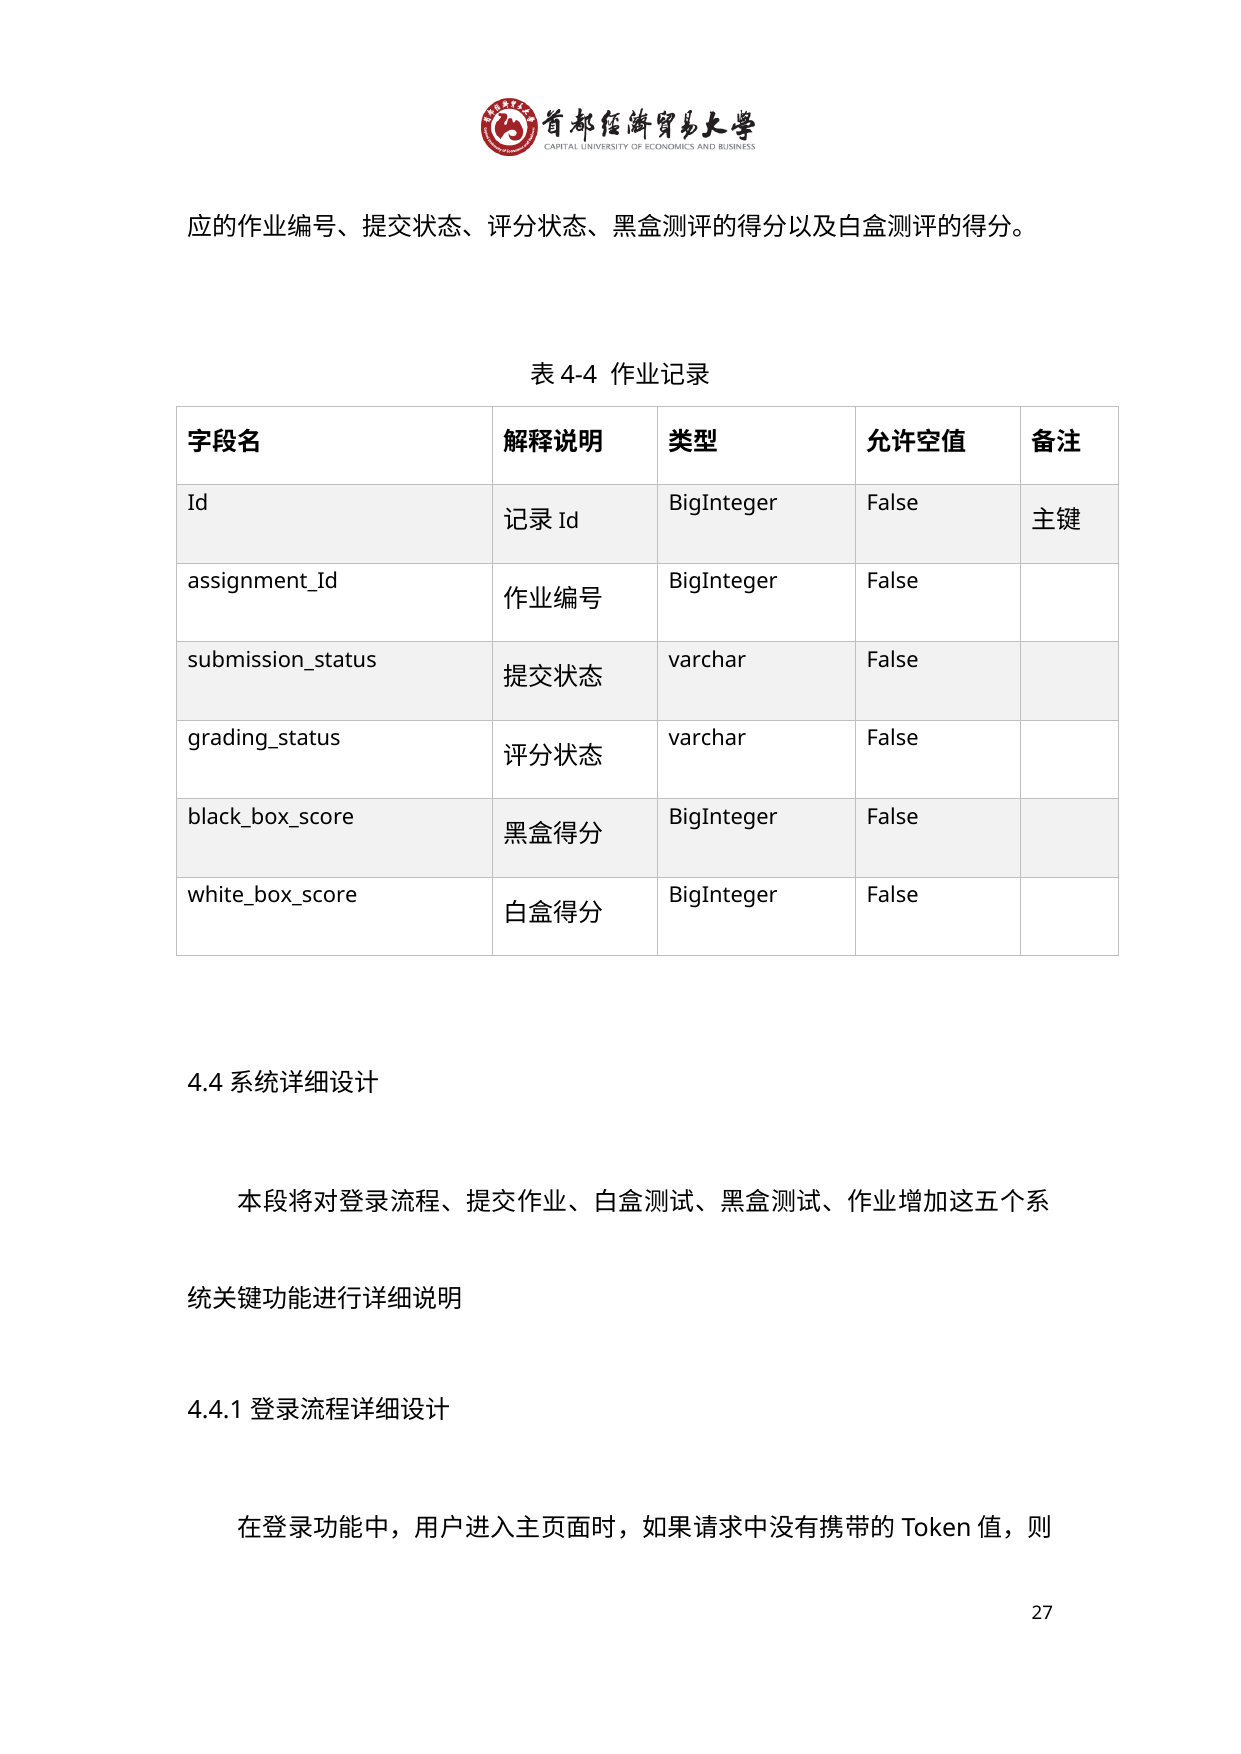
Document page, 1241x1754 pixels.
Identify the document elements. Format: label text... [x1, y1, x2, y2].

table_cell [1021, 878, 1118, 955]
table_header 备注 [1021, 407, 1118, 484]
table_header 解释说明 [493, 407, 657, 484]
table_cell [1021, 564, 1118, 641]
table_cell False [856, 642, 1020, 720]
table_cell BigInteger [658, 799, 855, 877]
table_cell False [856, 878, 1020, 955]
table_cell varchar [658, 721, 855, 798]
list 表4-4 作业记录 [187, 341, 1053, 406]
table_cell [1021, 721, 1118, 798]
table_cell False [856, 799, 1020, 877]
list 作业记录表主要用于记录学生作业完成情况，具体包括了记录ID，该记录对应的作业编号、提交状态、评分状态、黑盒测评的得分以及白盒测评的得分。 [187, 192, 1053, 257]
table_cell 白盒得分 [493, 878, 657, 955]
table_cell varchar [658, 642, 855, 720]
table_cell submission_status [177, 642, 492, 720]
table_cell False [856, 721, 1020, 798]
table_cell grading_status [177, 721, 492, 798]
table_cell [1021, 799, 1118, 877]
table_cell 提交状态 [493, 642, 657, 720]
table_cell 记录Id [493, 485, 657, 563]
table_cell False [856, 485, 1020, 563]
table_cell BigInteger [658, 485, 855, 563]
table_cell 主键 [1021, 485, 1118, 563]
table_cell [1021, 642, 1118, 720]
table_header 允许空值 [856, 407, 1020, 484]
subtitle 系统详细设计 [187, 1048, 1053, 1113]
table_cell BigInteger [658, 878, 855, 955]
table_cell assignment_Id [177, 564, 492, 641]
picture [480, 88, 760, 158]
subtitle 登录流程详细设计 [187, 1375, 1053, 1440]
table_cell False [856, 564, 1020, 641]
table_cell 黑盒得分 [493, 799, 657, 877]
table_header 类型 [658, 407, 855, 484]
table_cell 评分状态 [493, 721, 657, 798]
table_cell BigInteger [658, 564, 855, 641]
table_header 字段名 [177, 407, 492, 484]
table_cell 作业编号 [493, 564, 657, 641]
table_cell Id [177, 485, 492, 563]
text 本段将对登录流程、提交作业、白盒测试、黑盒测试、作业增加这五个系统关键功能进行详细说明 [187, 1167, 1053, 1329]
table_cell white_box_score [177, 878, 492, 955]
table_cell black_box_score [177, 799, 492, 877]
